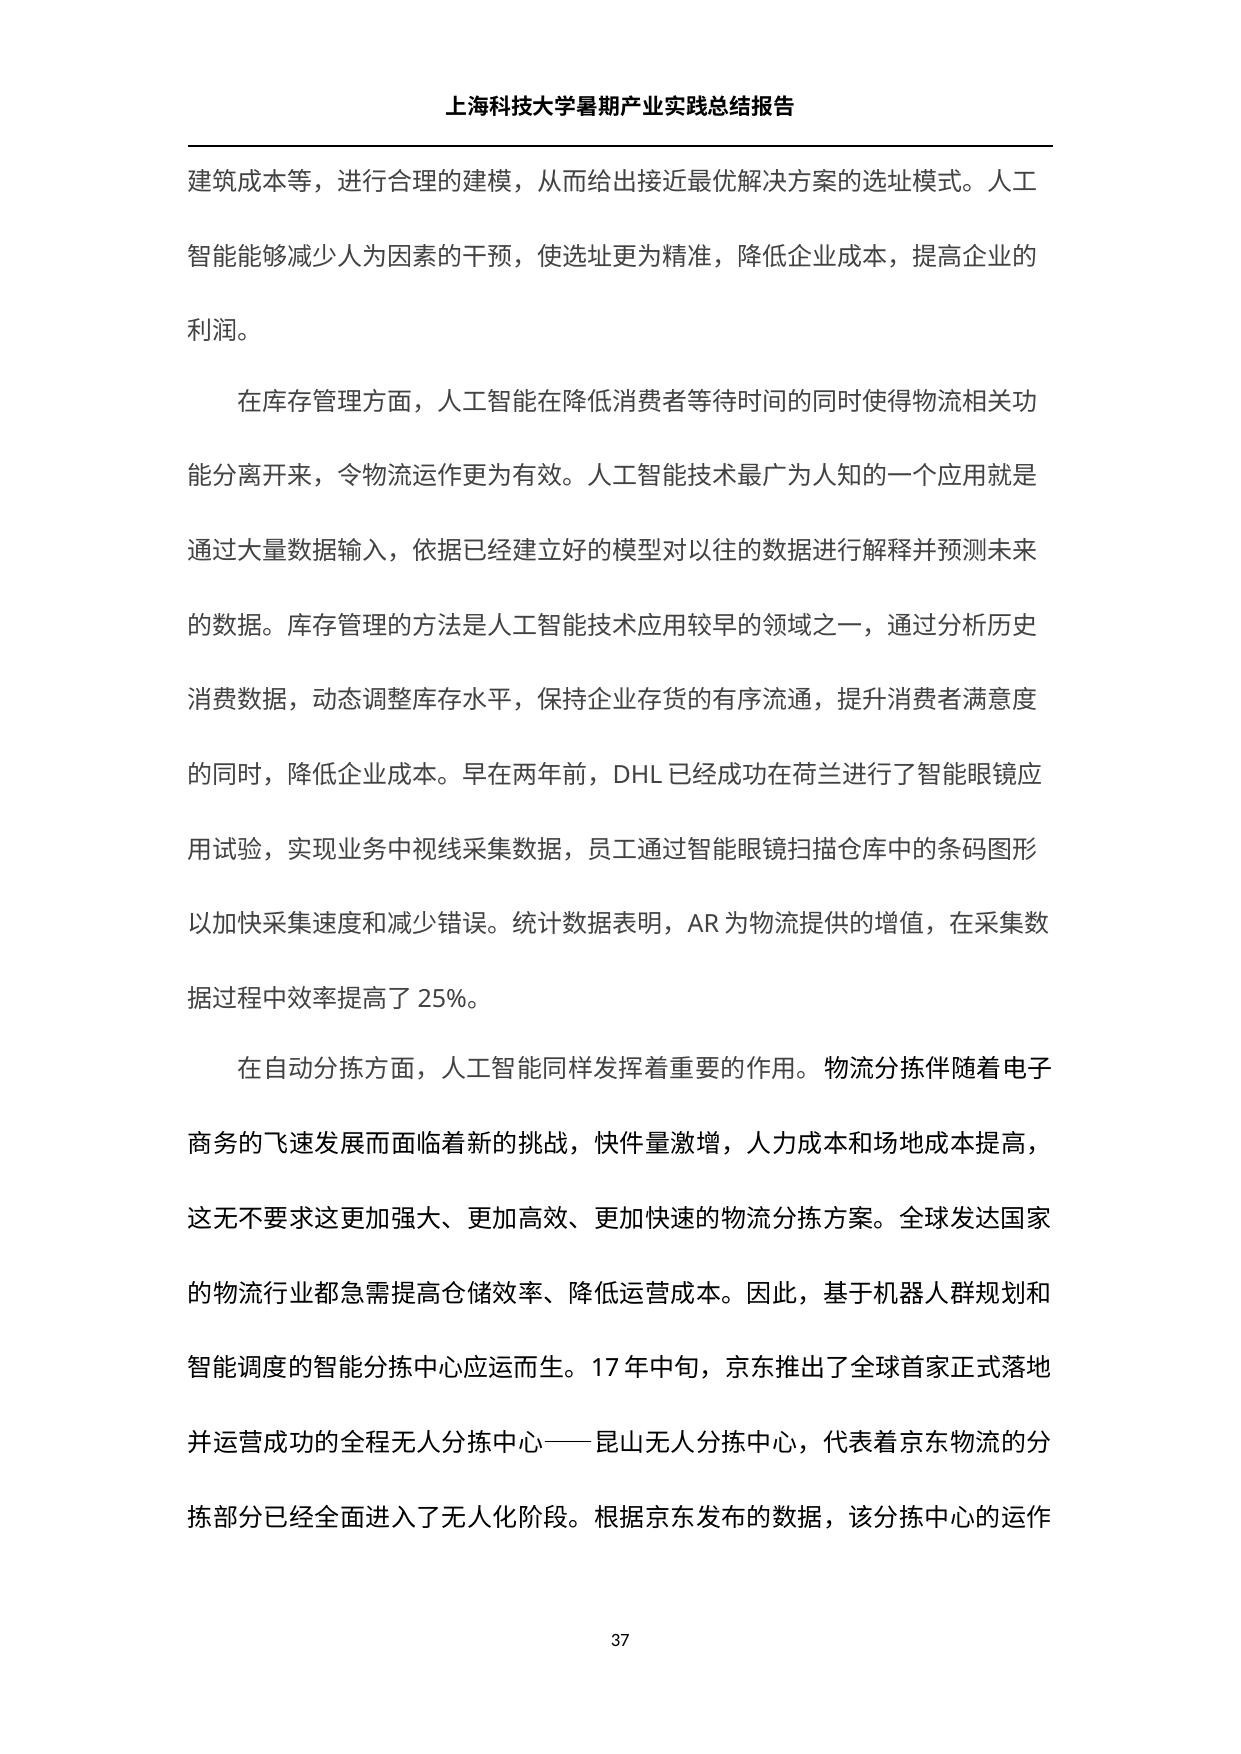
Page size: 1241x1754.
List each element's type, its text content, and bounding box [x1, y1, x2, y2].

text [187, 147, 1053, 361]
text 在库存管理方面，人工智能在降低消费者等待时间的同时使得物流相关功能分离开来，令物流运作更为有效。人工智能技术最广为人知的一个应用就是通过大量数据输入，依据已经建立好的模型对以往的数据进行解释并预测未来的数据。库存管理的方法是人工智能技术应用较早的领域之一，通过分析历史消费数据，动态调整库存水平，保持企业存货的有序流通，提升消费者满意度的同时，降低企业成本。早在两年前，DHL已经成功在荷兰进行了智能眼镜应用试验，实现业务中视线采集数据，员工通过智能眼镜扫描仓库中的条码图形以加快采集速度和减少错误。统计数据表明，AR为物流提供的增值，在采集数据过程中效率提高了25%。 [187, 367, 1053, 1029]
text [187, 1034, 1053, 1548]
